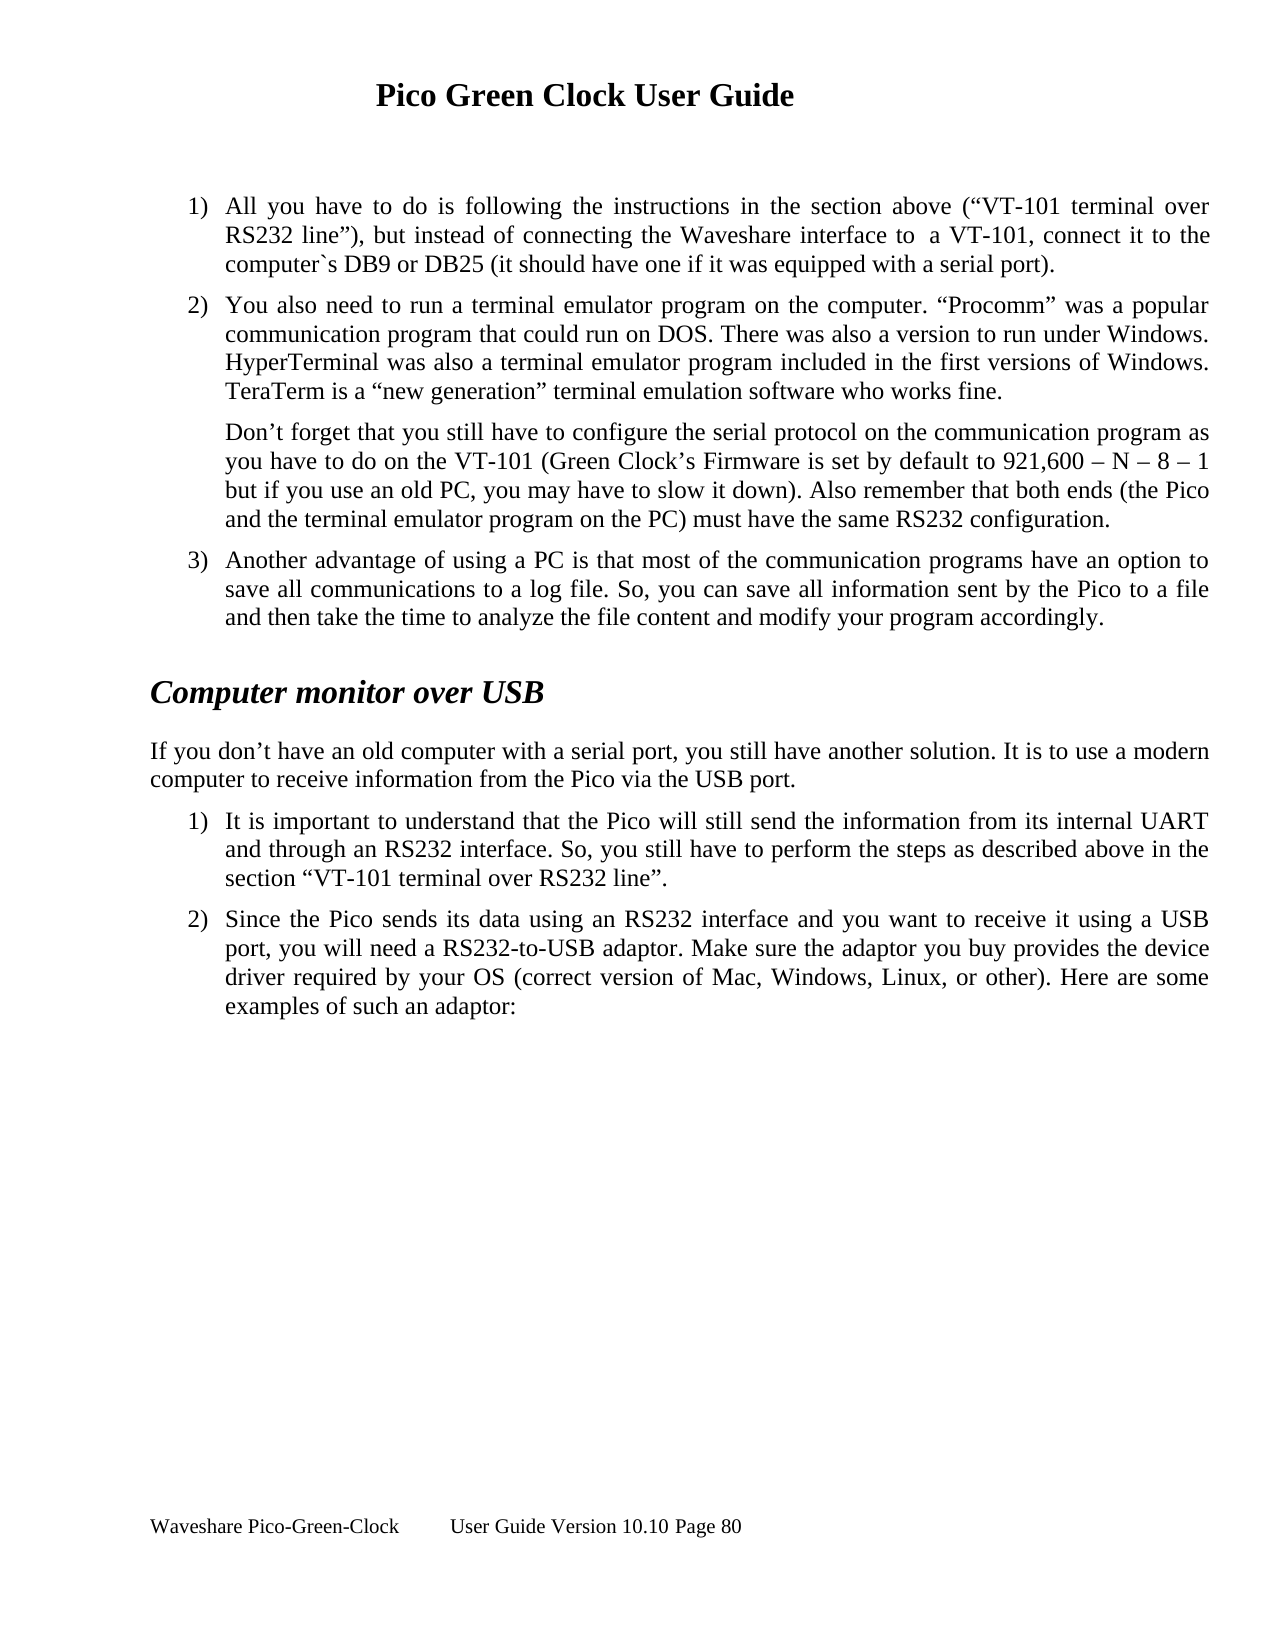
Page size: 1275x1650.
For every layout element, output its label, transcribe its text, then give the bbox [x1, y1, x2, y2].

list You also need to run a terminal emulator program on the computer. “Procomm” was a popular communication program that could run on DOS. There was also a version to run under Windows. HyperTerminal was also a terminal emulator program included in the first versions of Windows. TeraTerm is a “new generation” terminal emulation software who works fine. [187, 290, 1211, 405]
list Since the Pico sends its data using an RS232 interface and you want to receive it using a USB port, you will need a RS232-to-USB adaptor. Make sure the adaptor you buy provides the device driver required by your OS (correct version of Mac, Windows, Linux, or other). Here are some examples of such an adaptor: [187, 904, 1211, 1019]
text If you don’t have an old computer with a serial port, you still have another solution. It is to use a modern computer to receive information from the Pico via the USB port. [150, 736, 1211, 793]
list All you have to do is following the instructions in the section above (“VT-101 terminal over RS232 line”), but instead of connecting the Waveshare interface to a VT-101, connect it to the computer`s DB9 or DB25 (it should have one if it was equipped with a serial port). [187, 191, 1211, 277]
subtitle Computer monitor over USB [150, 672, 1211, 711]
list It is important to understand that the Pico will still send the information from its internal UART and through an RS232 interface. So, you still have to perform the steps as described above in the section “VT-101 terminal over RS232 line”. [187, 806, 1211, 892]
list Another advantage of using a PC is that most of the communication programs have an option to save all communications to a log file. So, you can save all information sent by the Pico to a file and then take the time to analyze the file content and modify your program accordingly. [187, 545, 1211, 631]
text Don’t forget that you still have to configure the serial protocol on the communication program as you have to do on the VT-101 (Green Clock’s Firmware is set by default to 921,600 – N – 8 – 1 but if you use an old PC, you may have to slow it down). Also remember that both ends (the Pico and the terminal emulator program on the PC) must have the same RS232 configuration. [225, 417, 1211, 532]
